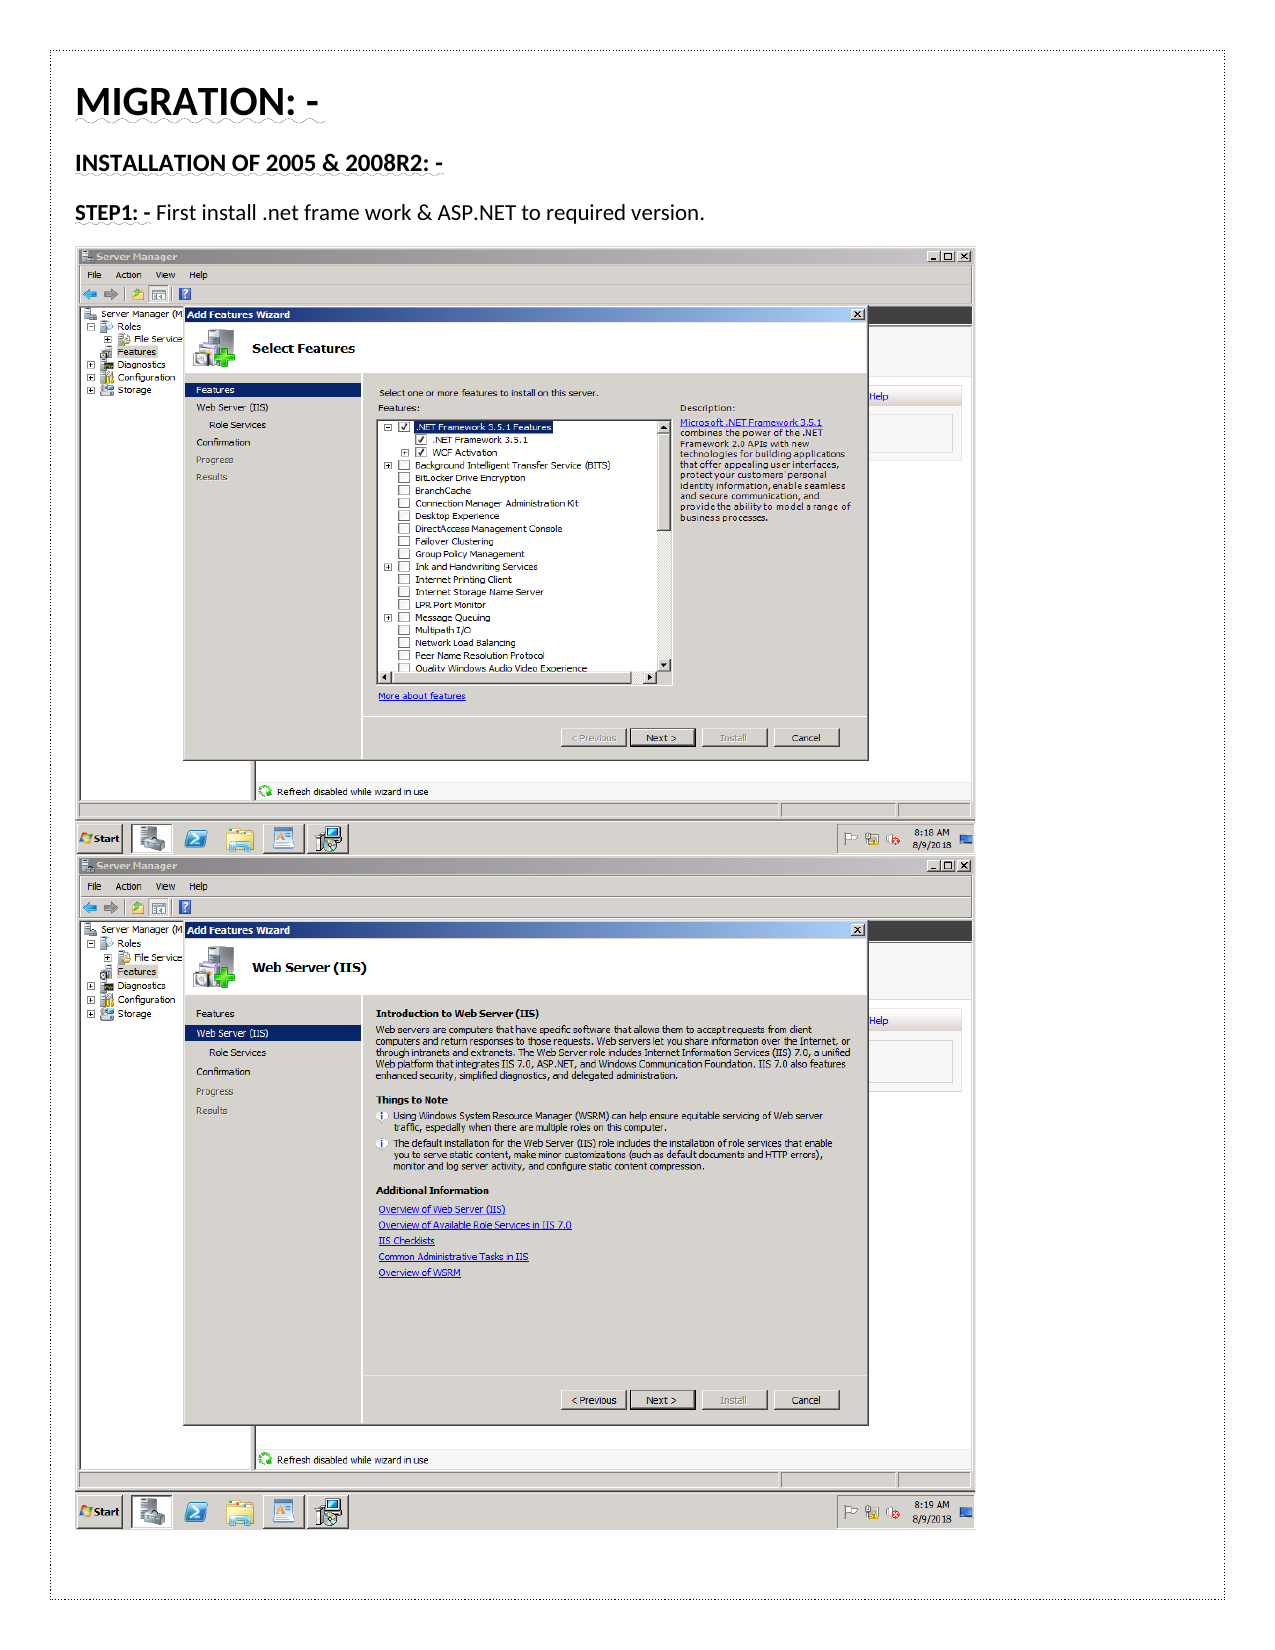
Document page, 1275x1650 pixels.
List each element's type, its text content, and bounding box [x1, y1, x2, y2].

text STEP1: - First install .net frame work & ASP.NET to required version. [75, 198, 1200, 226]
text MIGRATION: - [75, 75, 1200, 126]
picture [75, 246, 976, 1530]
text INSTALLATION OF 2005 & 2008R2: - [75, 147, 1200, 177]
